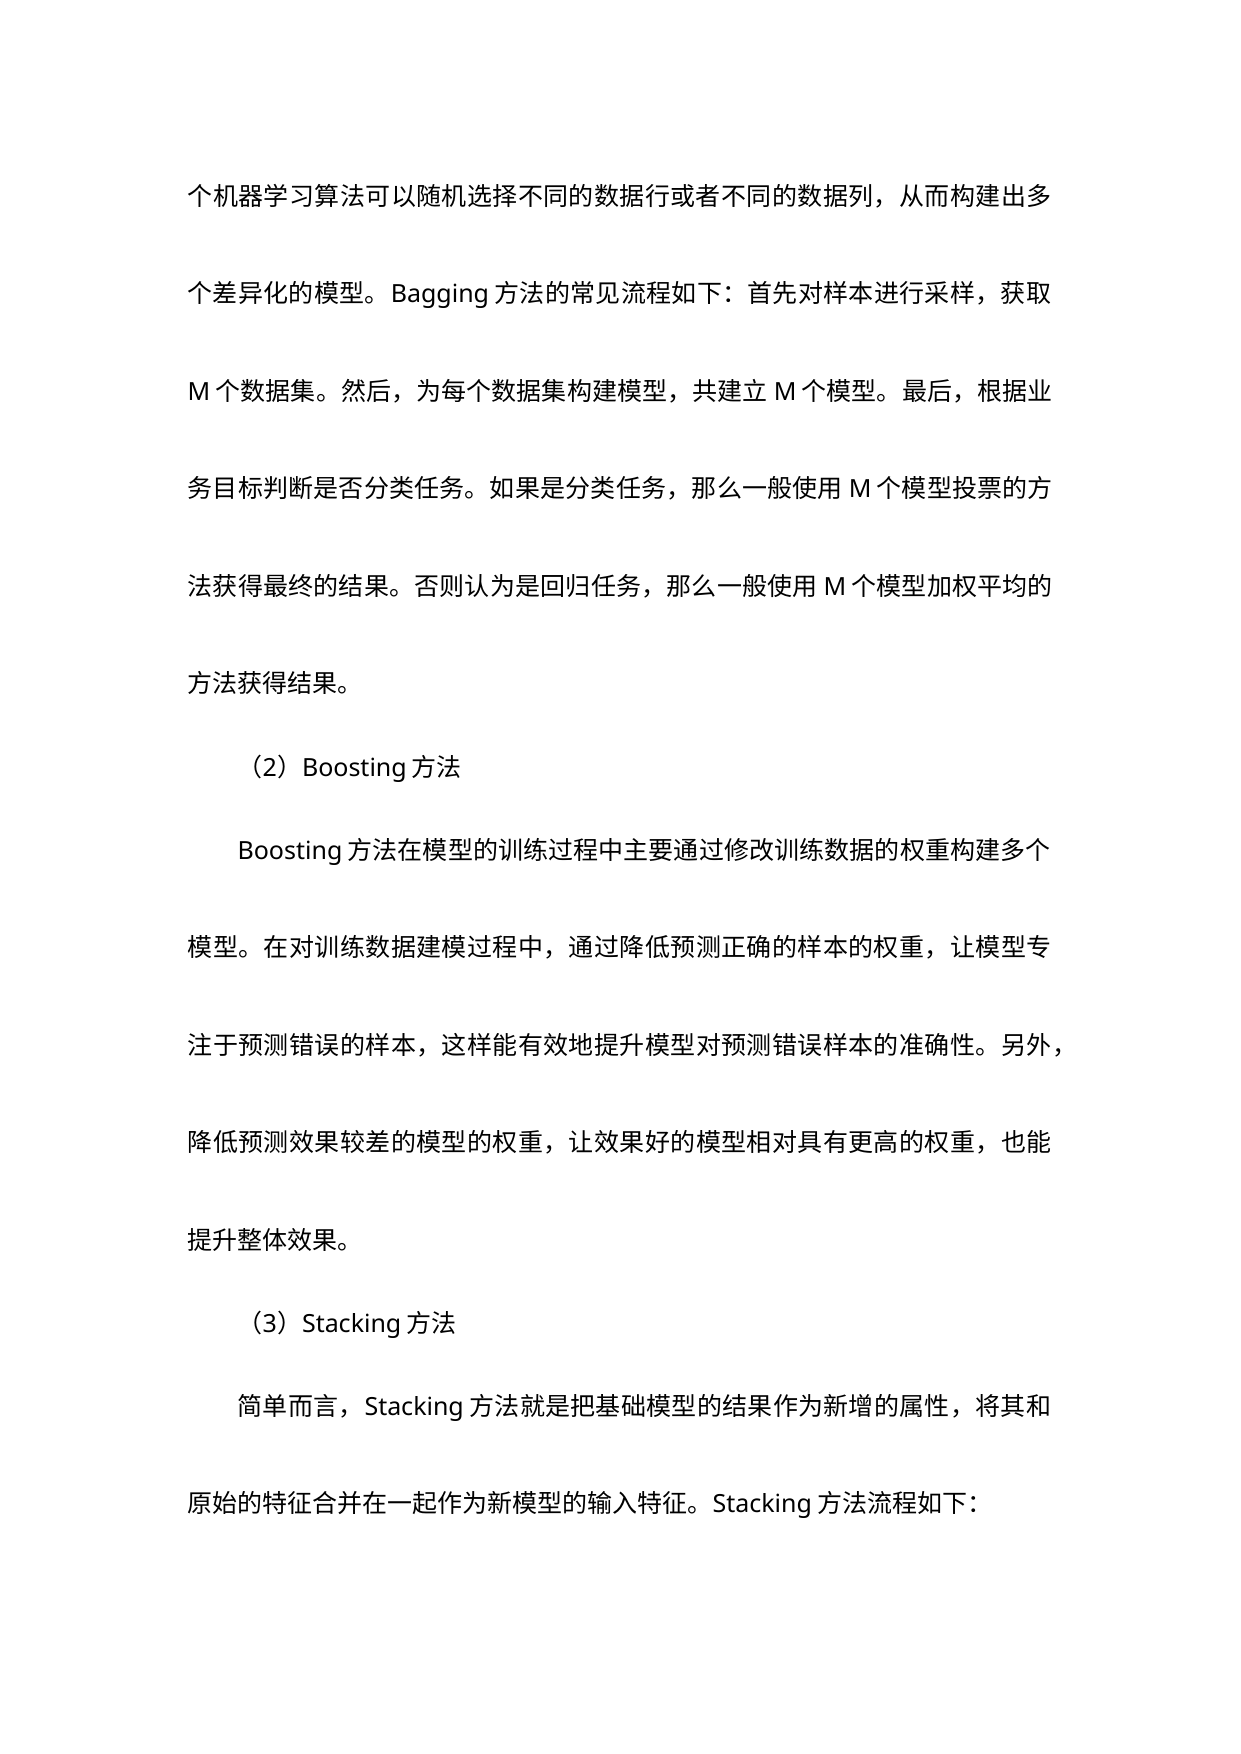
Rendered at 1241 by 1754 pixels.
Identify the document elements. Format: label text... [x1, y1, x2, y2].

text （2）Boosting方法 [187, 733, 1053, 798]
text （3）Stacking方法 [187, 1289, 1053, 1354]
text Boosting方法在模型的训练过程中主要通过修改训练数据的权重构建多个模型。在对训练数据建模过程中，通过降低预测正确的样本的权重，让模型专注于预测错误的样本，这样能有效地提升模型对预测错误样本的准确性。另外，降低预测效果较差的模型的权重，让效果好的模型相对具有更高的权重，也能提升整体效果。 [187, 816, 1053, 1271]
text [187, 162, 1053, 714]
text 简单而言，Stacking方法就是把基础模型的结果作为新增的属性，将其和原始的特征合并在一起作为新模型的输入特征。Stacking方法流程如下： [187, 1372, 1053, 1534]
